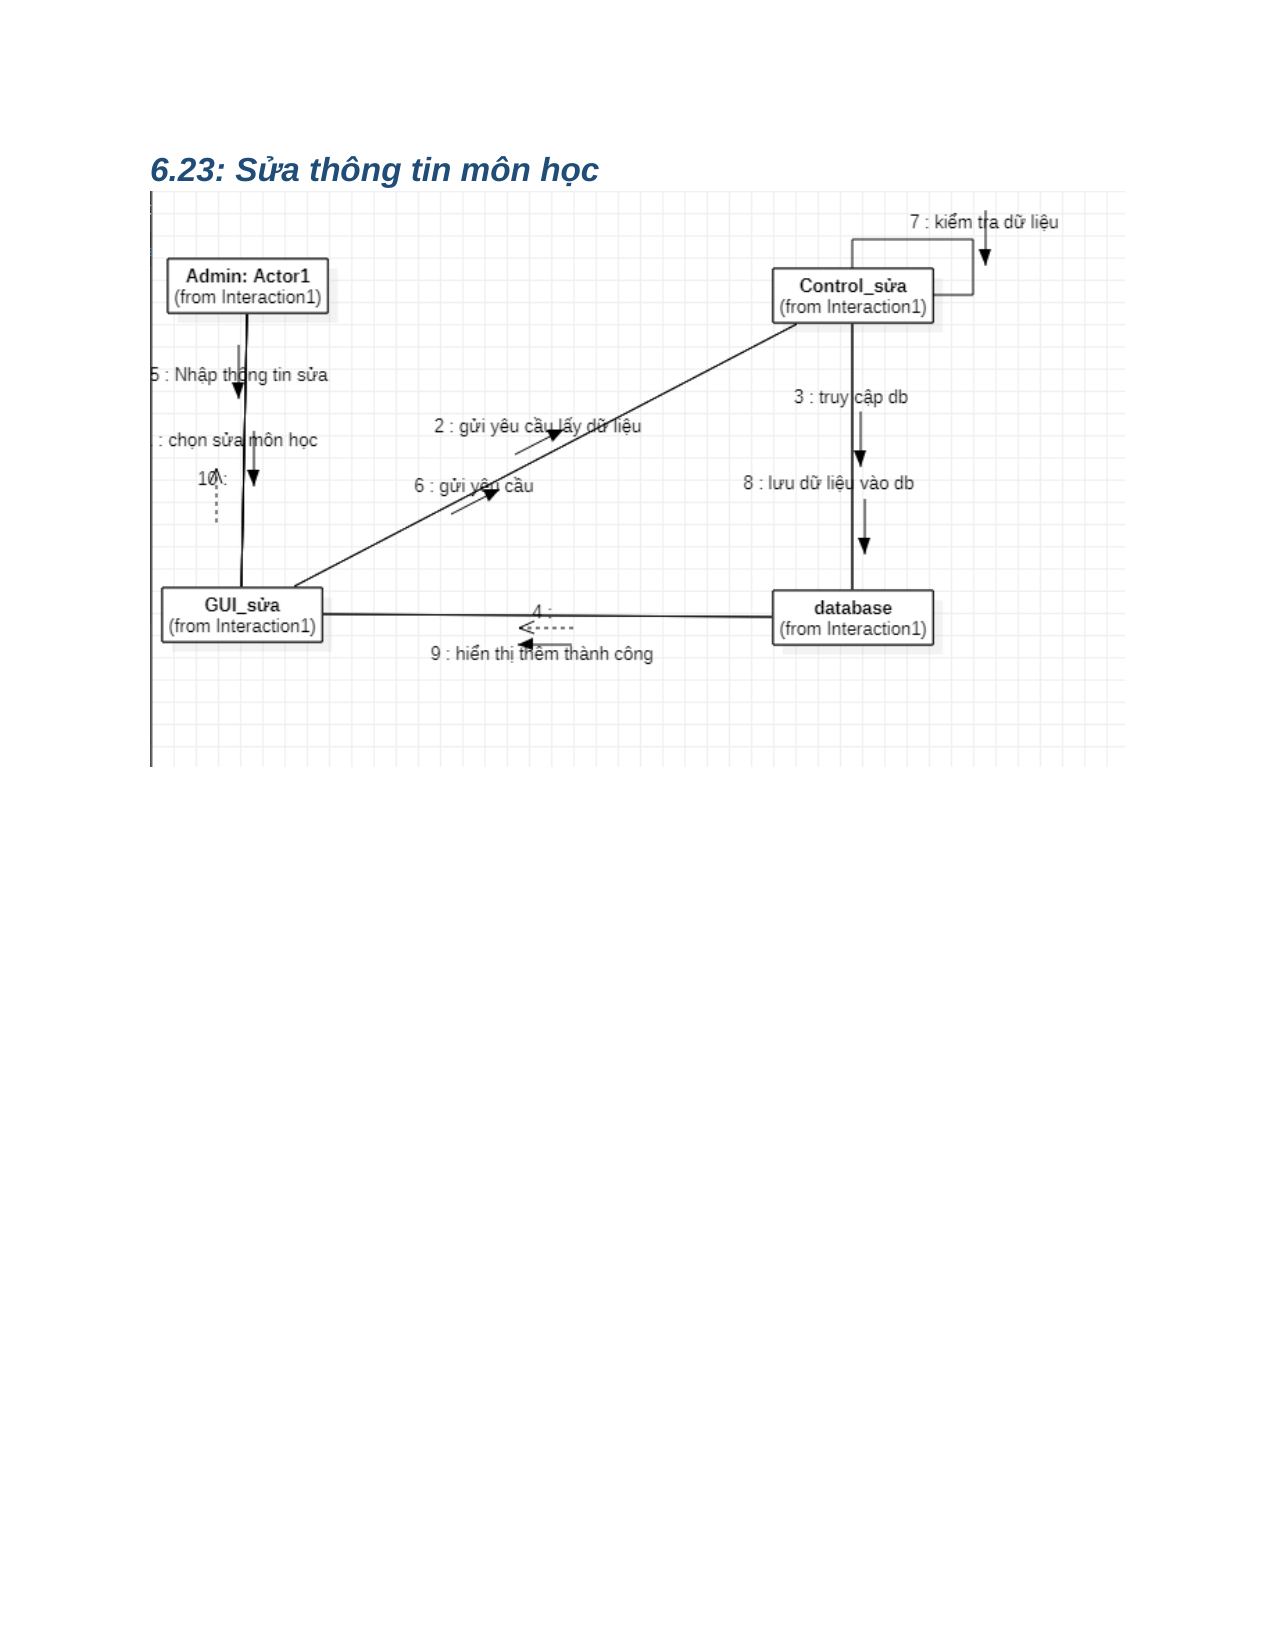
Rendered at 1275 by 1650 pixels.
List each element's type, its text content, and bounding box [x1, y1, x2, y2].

picture [150, 191, 1125, 767]
subtitle 6.23: Sửa thông tin môn học [150, 150, 1125, 188]
